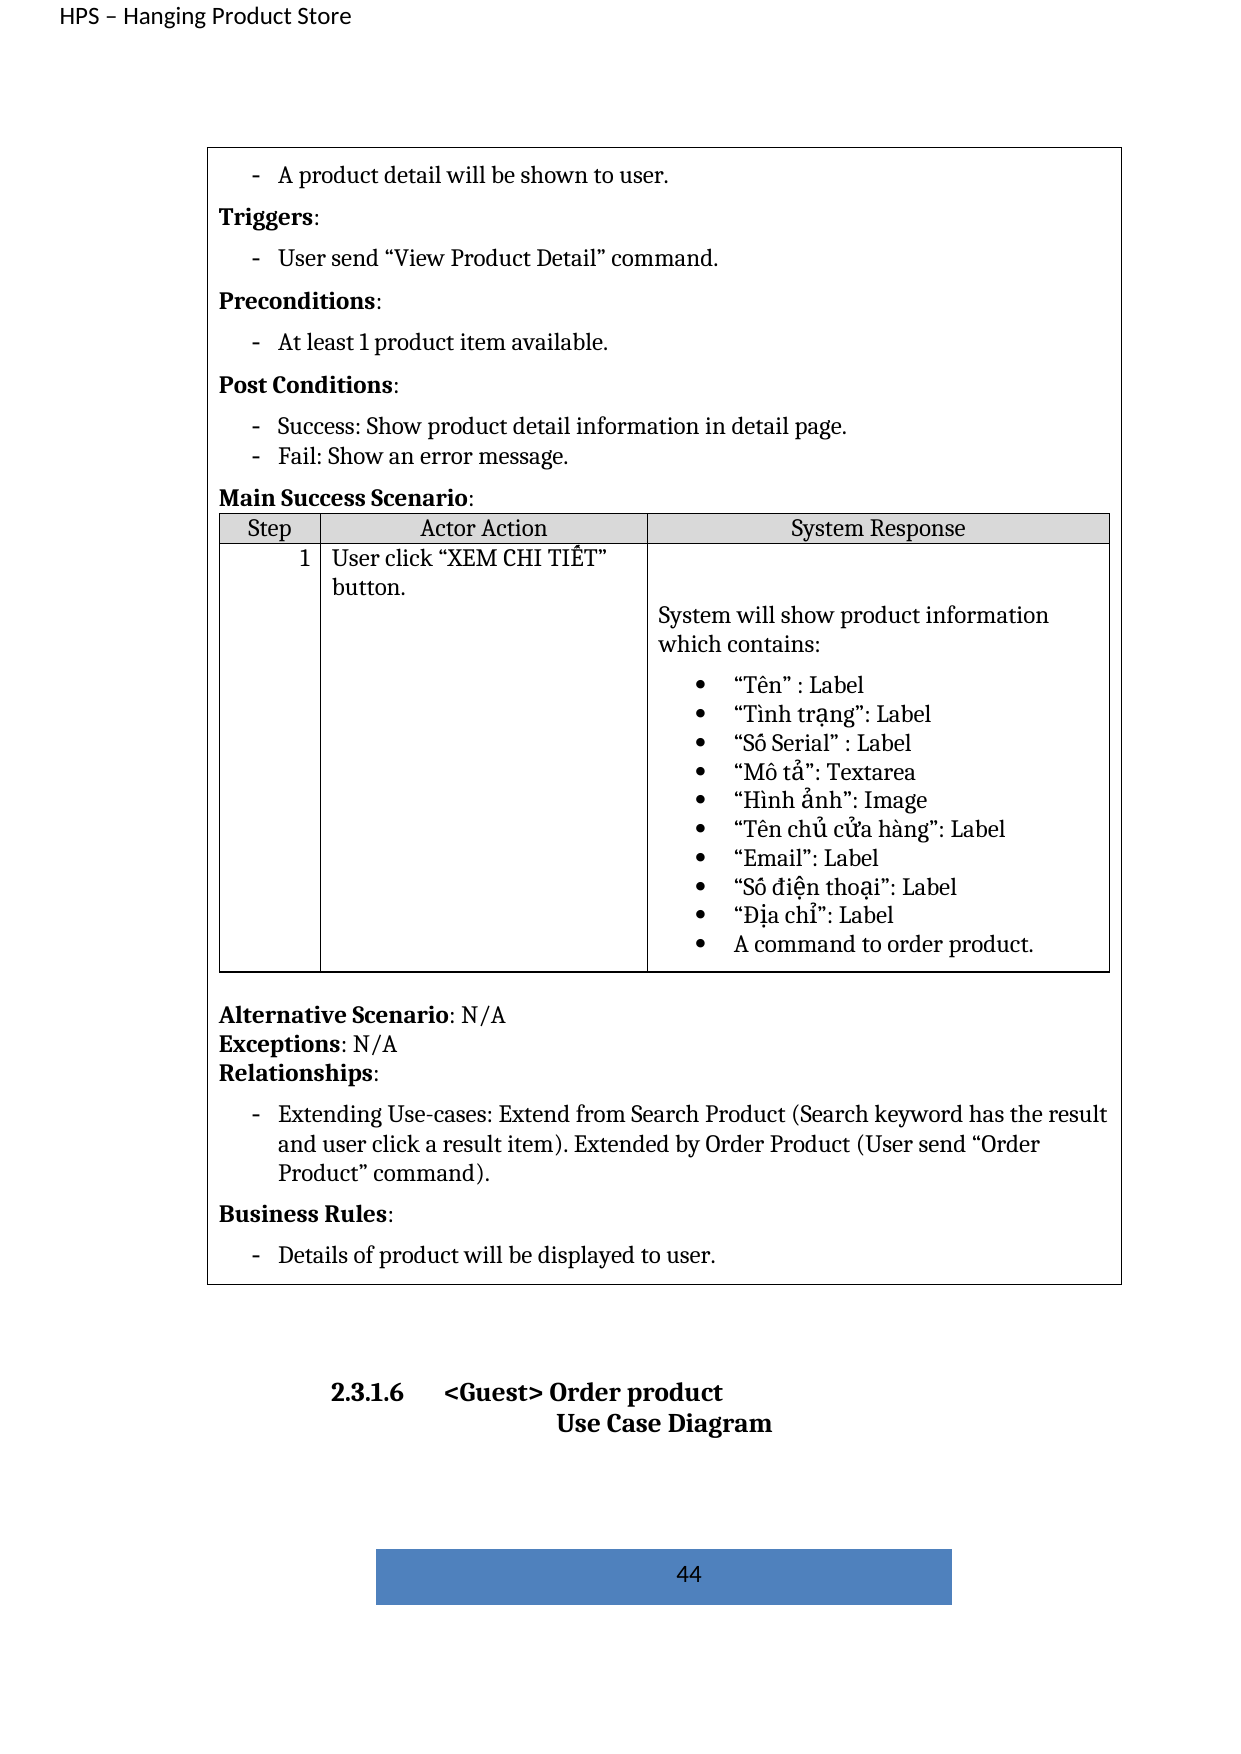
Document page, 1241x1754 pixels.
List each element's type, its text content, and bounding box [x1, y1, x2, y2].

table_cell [208, 148, 1121, 1284]
subtitle <Guest> Order product [331, 1377, 1122, 1408]
text Use Case Diagram [207, 1408, 1122, 1439]
